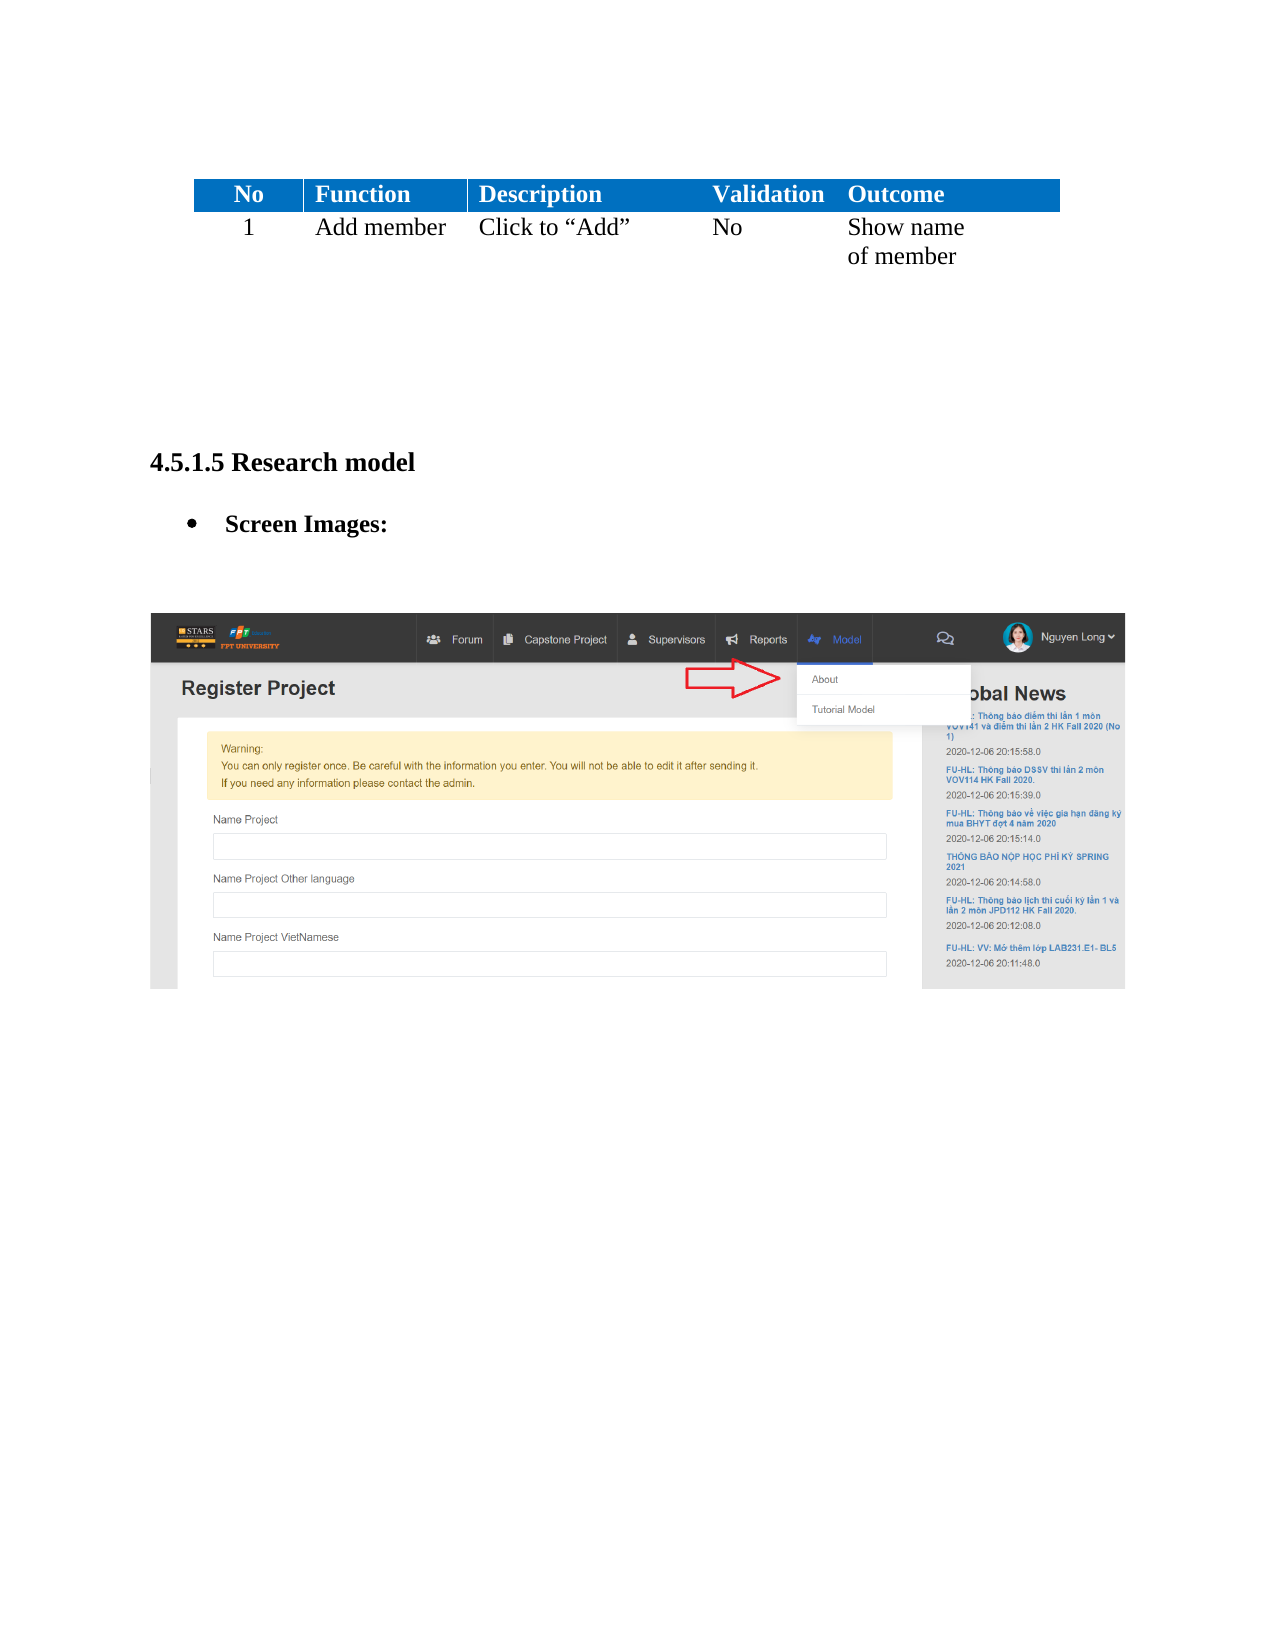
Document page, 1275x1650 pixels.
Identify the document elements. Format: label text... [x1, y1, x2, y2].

picture [150, 613, 1125, 989]
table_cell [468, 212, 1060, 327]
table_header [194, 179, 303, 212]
subtitle 4.5.1.5 Research model [150, 446, 1125, 478]
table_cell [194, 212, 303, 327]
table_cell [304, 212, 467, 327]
list Screen Images: [187, 509, 1125, 537]
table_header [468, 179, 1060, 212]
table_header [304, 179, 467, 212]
